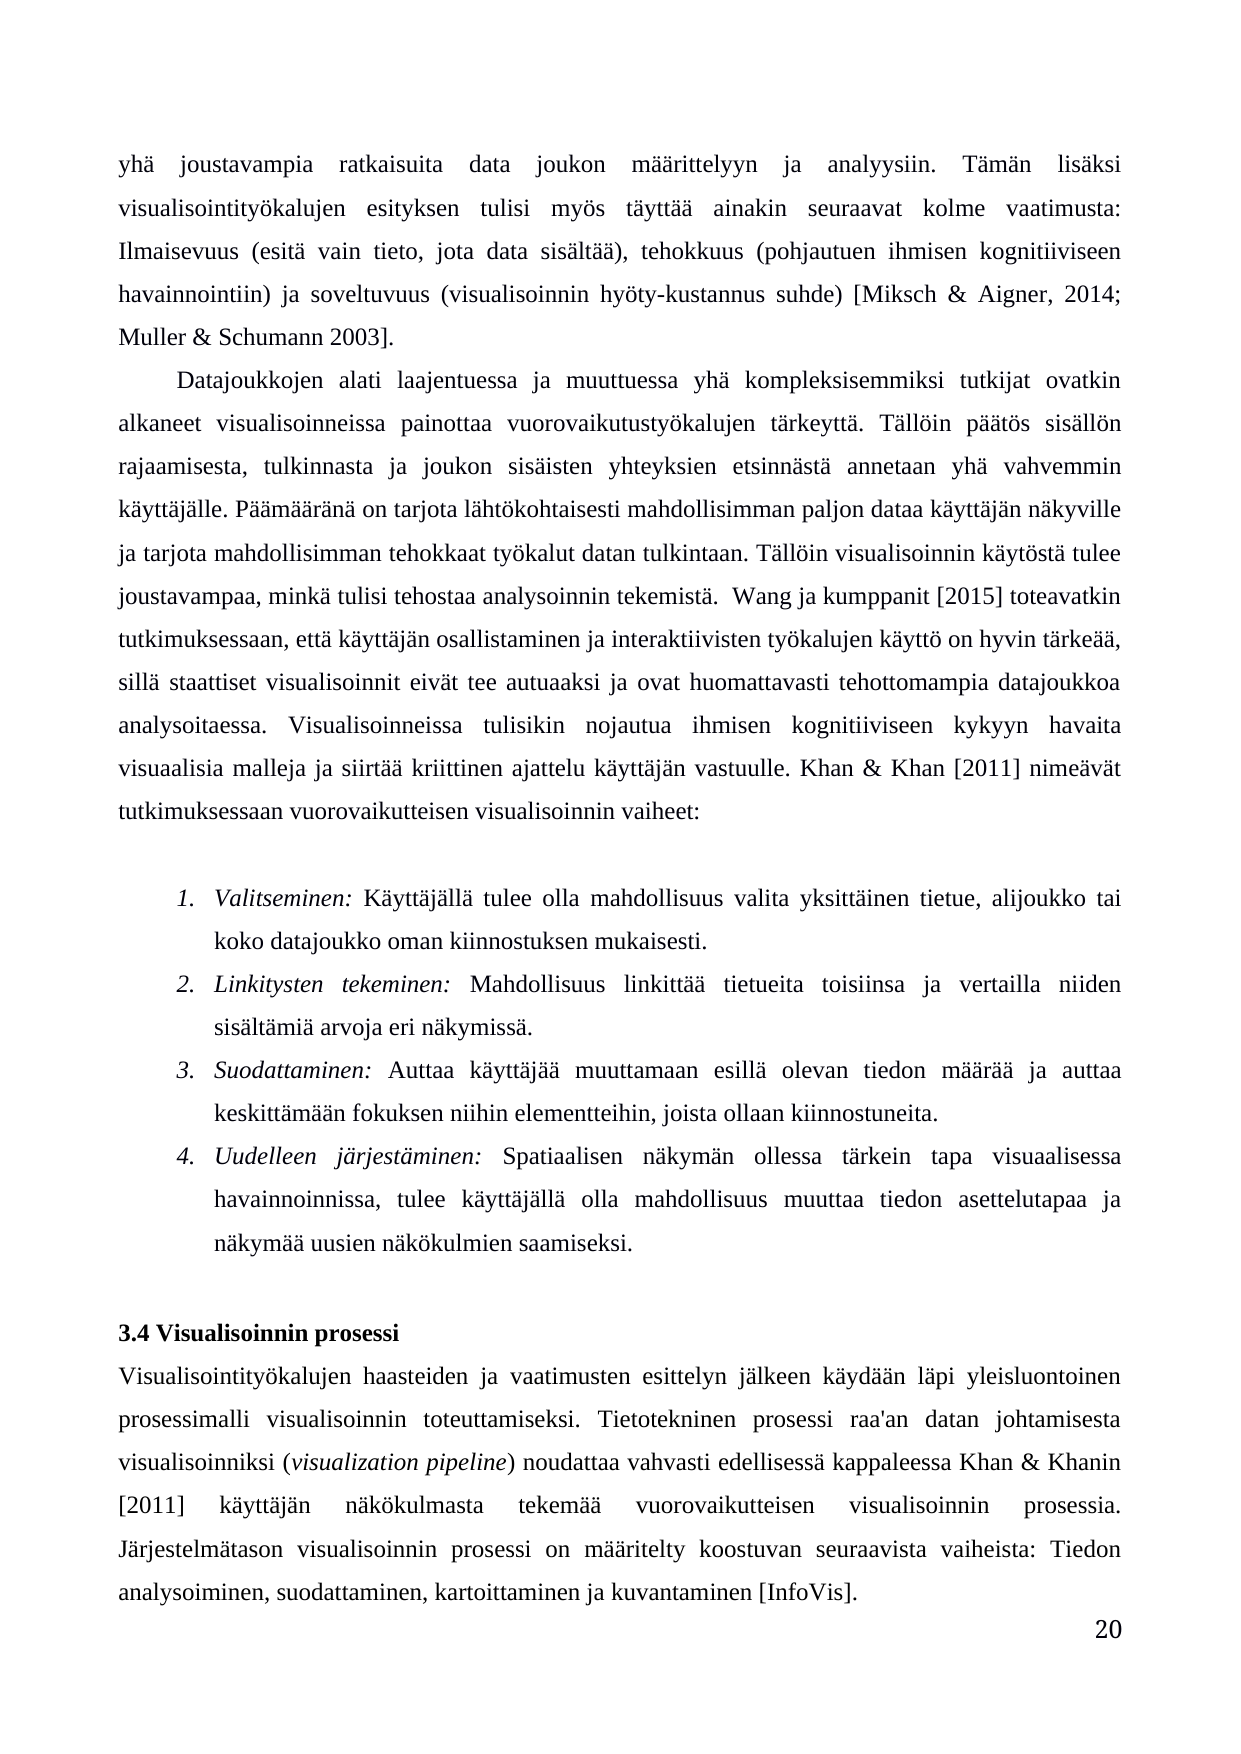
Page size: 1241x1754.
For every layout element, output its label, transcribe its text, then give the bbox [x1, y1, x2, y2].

text Datajoukkojen alati laajentuessa ja muuttuessa yhä kompleksisemmiksi tutkijat ovatkin alkaneet visualisoinneissa painottaa vuorovaikutustyökalujen tärkeyttä. Tällöin päätös sisällön rajaamisesta, tulkinnasta ja joukon sisäisten yhteyksien etsinnästä annetaan yhä vahvemmin käyttäjälle. Päämääränä on tarjota lähtökohtaisesti mahdollisimman paljon dataa käyttäjän näkyville ja tarjota mahdollisimman tehokkaat työkalut datan tulkintaan. Tällöin visualisoinnin käytöstä tulee joustavampaa, minkä tulisi tehostaa analysoinnin tekemistä. Wang ja kumppanit [2015] toteavatkin tutkimuksessaan, että käyttäjän osallistaminen ja interaktiivisten työkalujen käyttö on hyvin tärkeää, sillä staattiset visualisoinnit eivät tee autuaaksi ja ovat huomattavasti tehottomampia datajoukkoa analysoitaessa. Visualisoinneissa tulisikin nojautua ihmisen kognitiiviseen kykyyn havaita visuaalisia malleja ja siirtää kriittinen ajattelu käyttäjän vastuulle. Khan & Khan [2011] nimeävät tutkimuksessaan vuorovaikutteisen visualisoinnin vaiheet: [118, 365, 1122, 825]
list Valitseminen: Käyttäjällä tulee olla mahdollisuus valita yksittäinen tietue, alijoukko tai koko datajoukko oman kiinnostuksen mukaisesti. [176, 883, 1122, 954]
list Uudelleen järjestäminen: Spatiaalisen näkymän ollessa tärkein tapa visuaalisessa havainnoinnissa, tulee käyttäjällä olla mahdollisuus muuttaa tiedon asettelutapaa ja näkymää uusien näkökulmien saamiseksi. [176, 1141, 1122, 1256]
list Linkitysten tekeminen: Mahdollisuus linkittää tietueita toisiinsa ja vertailla niiden sisältämiä arvoja eri näkymissä. [176, 969, 1122, 1041]
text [118, 149, 1122, 351]
list Suodattaminen: Auttaa käyttäjää muuttamaan esillä olevan tiedon määrää ja auttaa keskittämään fokuksen niihin elementteihin, joista ollaan kiinnostuneita. [176, 1055, 1122, 1127]
text Visualisointityökalujen haasteiden ja vaatimusten esittelyn jälkeen käydään läpi yleisluontoinen prosessimalli visualisoinnin toteuttamiseksi. Tietotekninen prosessi raa'an datan johtamisesta visualisoinniksi (visualization pipeline) noudattaa vahvasti edellisessä kappaleessa Khan & Khanin [2011] käyttäjän näkökulmasta tekemää vuorovaikutteisen visualisoinnin prosessia. Järjestelmätason visualisoinnin prosessi on määritelty koostuvan seuraavista vaiheista: Tiedon analysoiminen, suodattaminen, kartoittaminen ja kuvantaminen [InfoVis]. [118, 1361, 1122, 1606]
text 3.4 Visualisoinnin prosessi [118, 1318, 1122, 1347]
